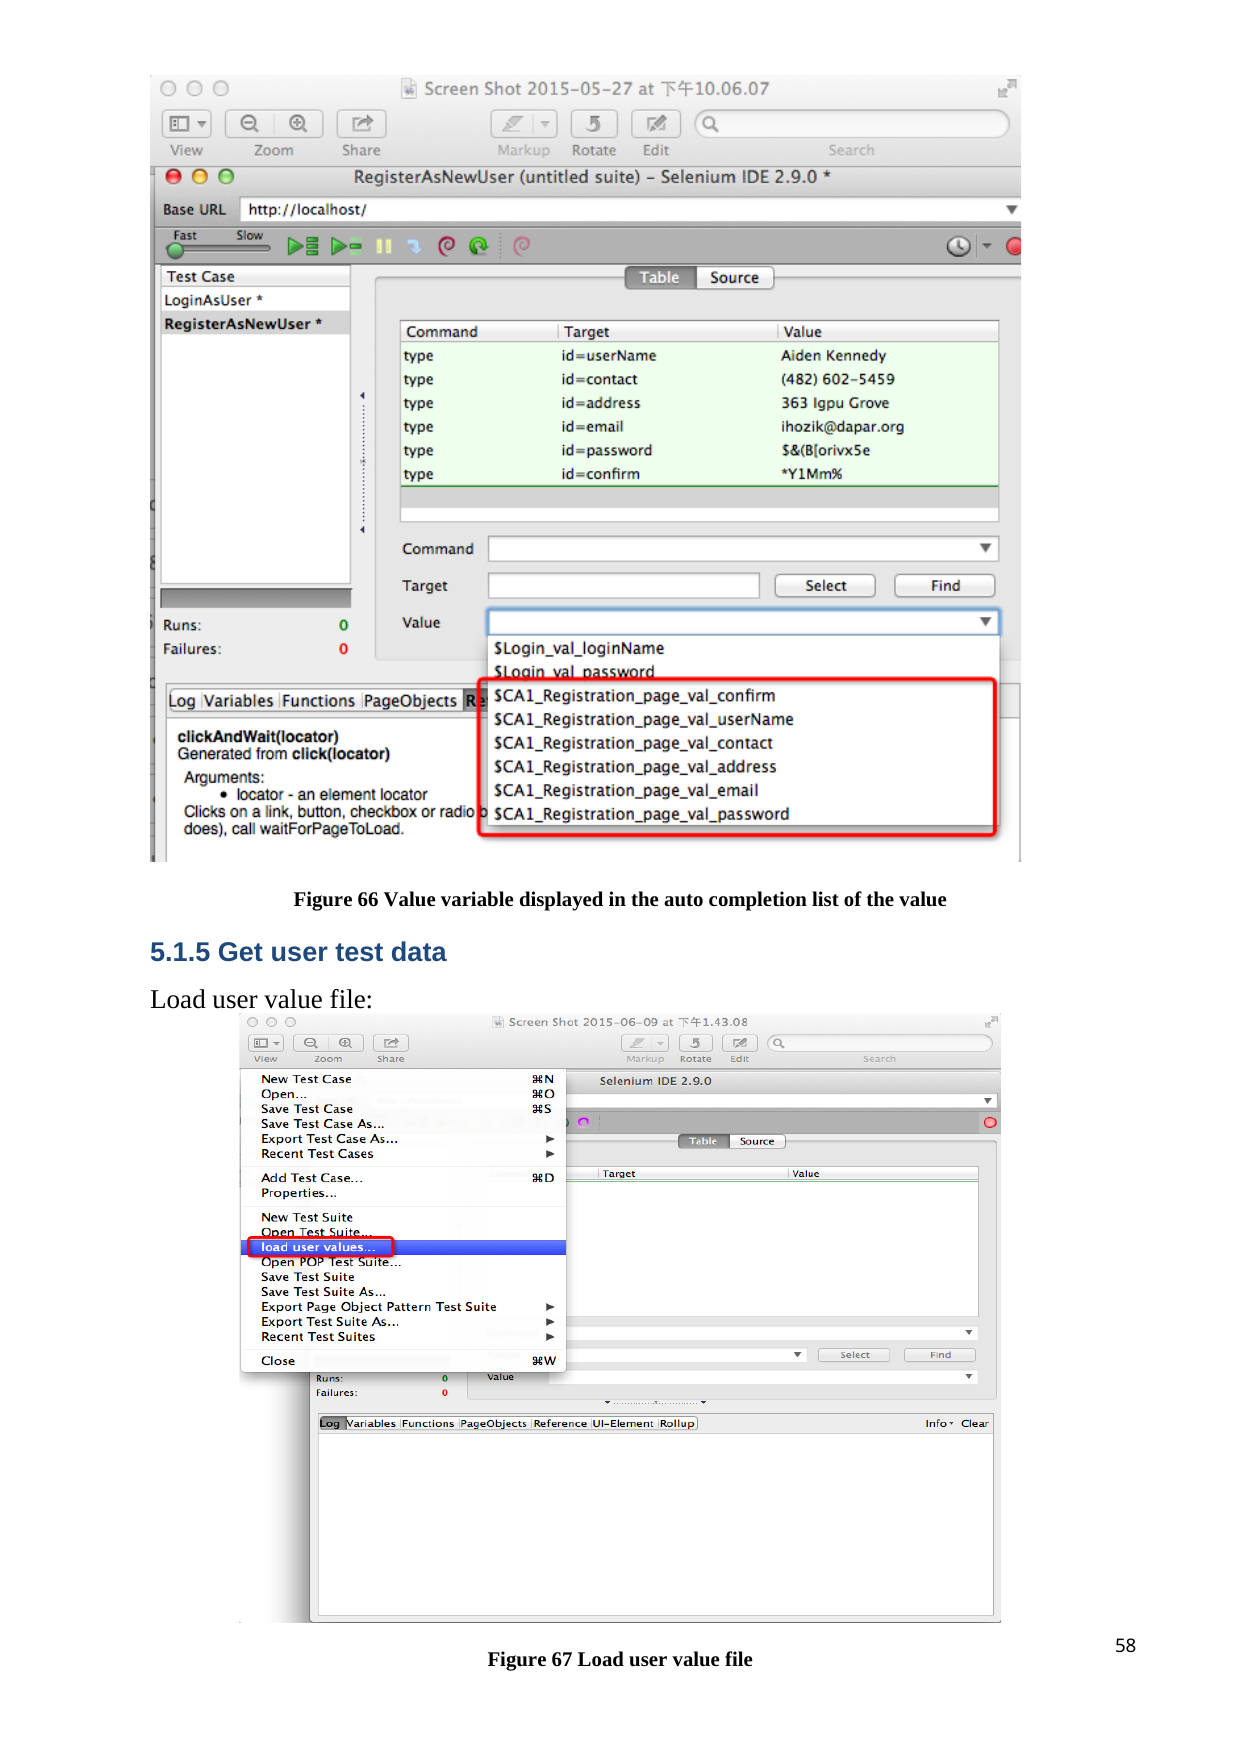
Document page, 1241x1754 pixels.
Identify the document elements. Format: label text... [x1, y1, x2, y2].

text Figure 67 Load user value file [150, 1647, 1090, 1671]
text Figure 66 Value variable displayed in the auto completion list of the value [150, 887, 1090, 911]
subtitle 5.1.5 Get user test data [150, 936, 1090, 967]
text Load user value file: [150, 983, 1090, 1014]
picture [150, 75, 1022, 862]
picture [239, 1013, 1001, 1623]
